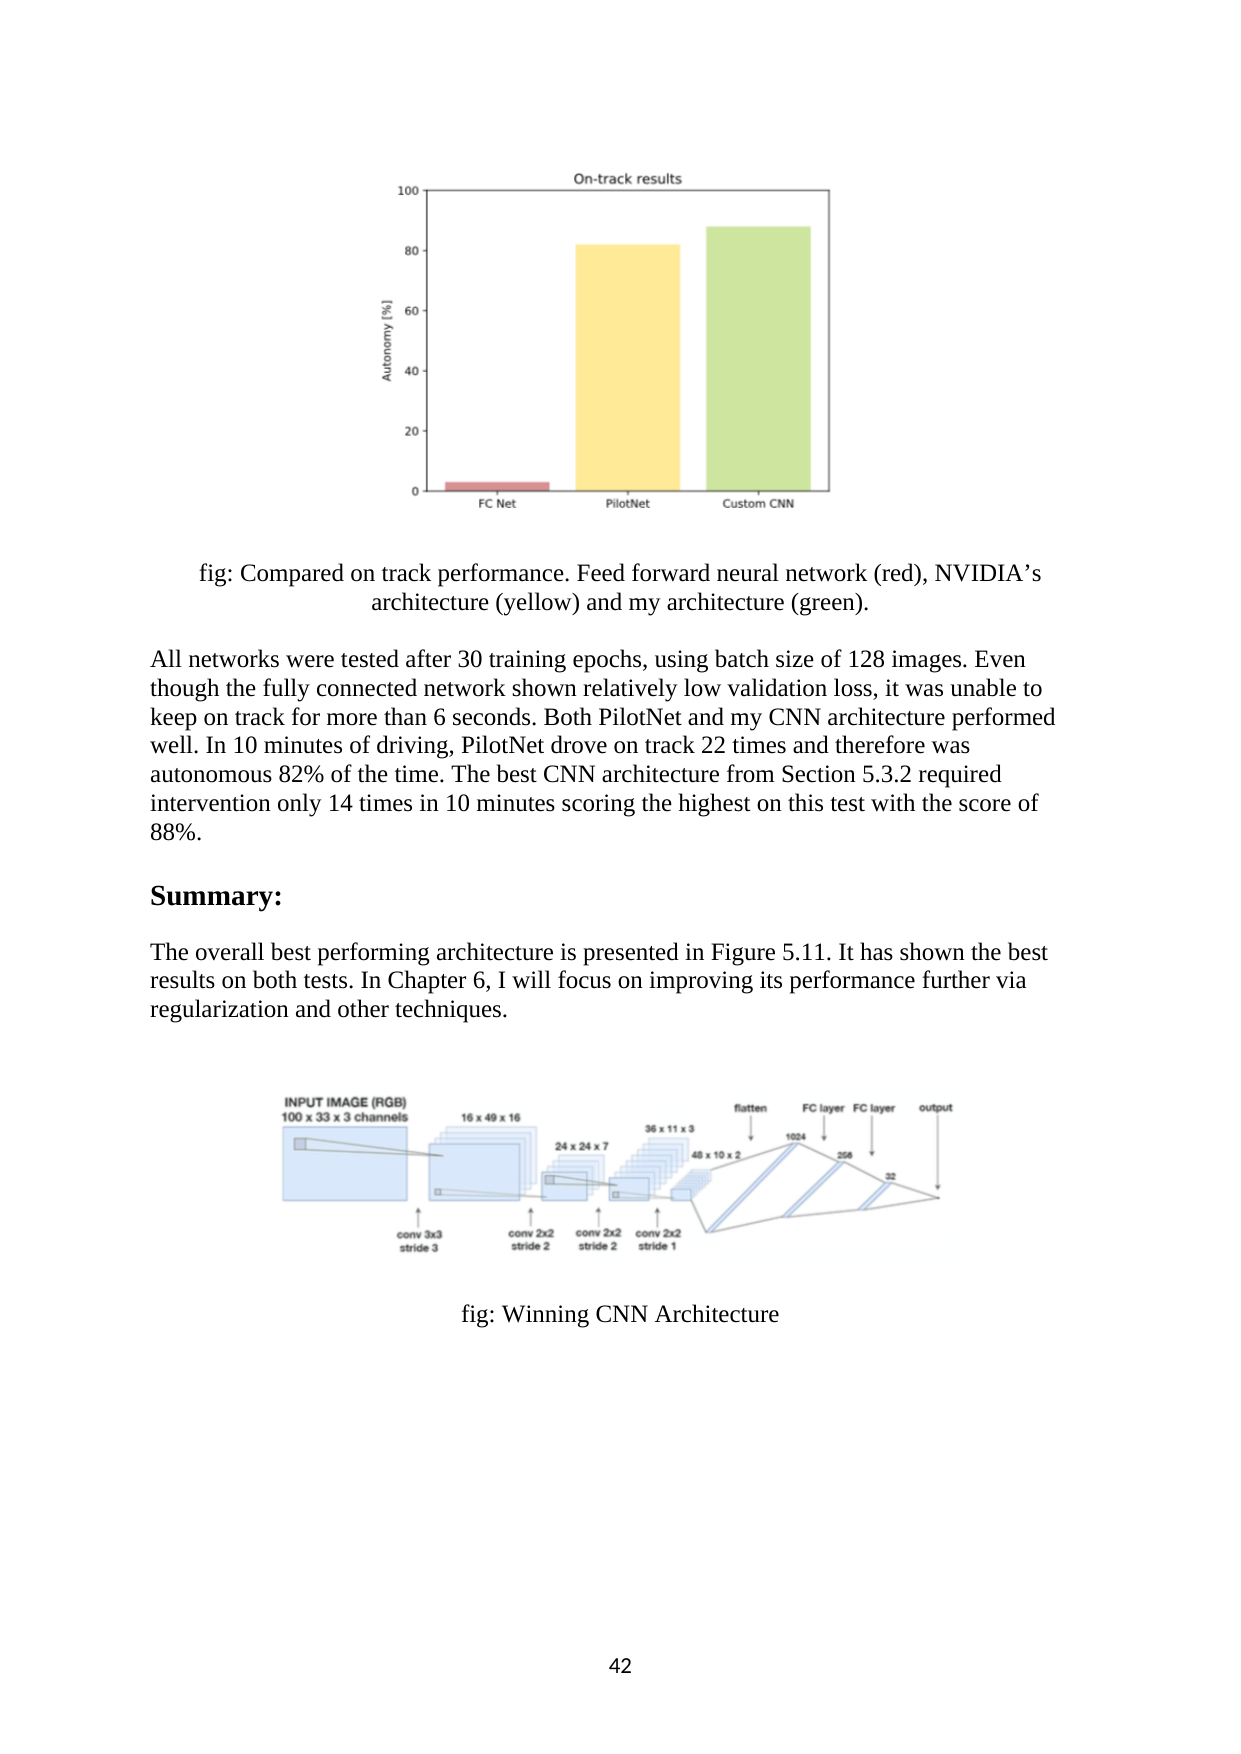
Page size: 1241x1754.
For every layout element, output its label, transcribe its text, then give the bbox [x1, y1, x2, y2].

picture [356, 150, 884, 530]
picture [268, 1080, 973, 1270]
text The overall best performing architecture is presented in Figure 5.11. It has shown the best results on both tests. In Chapter 6, I will focus on improving its performance further via regularization and other techniques. [150, 937, 1090, 1023]
text All networks were tested after 30 training epochs, using batch size of 128 images. Even though the fully connected network shown relatively low validation loss, it was unable to keep on track for more than 6 seconds. Both PilotNet and my CNN architecture performed well. In 10 minutes of driving, PilotNet drove on track 22 times and therefore was autonomous 82% of the time. The best CNN architecture from Section 5.3.2 required intervention only 14 times in 10 minutes scoring the highest on this test with the score of 88%. [150, 644, 1090, 845]
text Summary: [150, 874, 1090, 912]
text fig: Compared on track performance. Feed forward neural network (red), NVIDIA’s architecture (yellow) and my architecture (green). [150, 558, 1090, 615]
text fig: Winning CNN Architecture [150, 1299, 1090, 1327]
